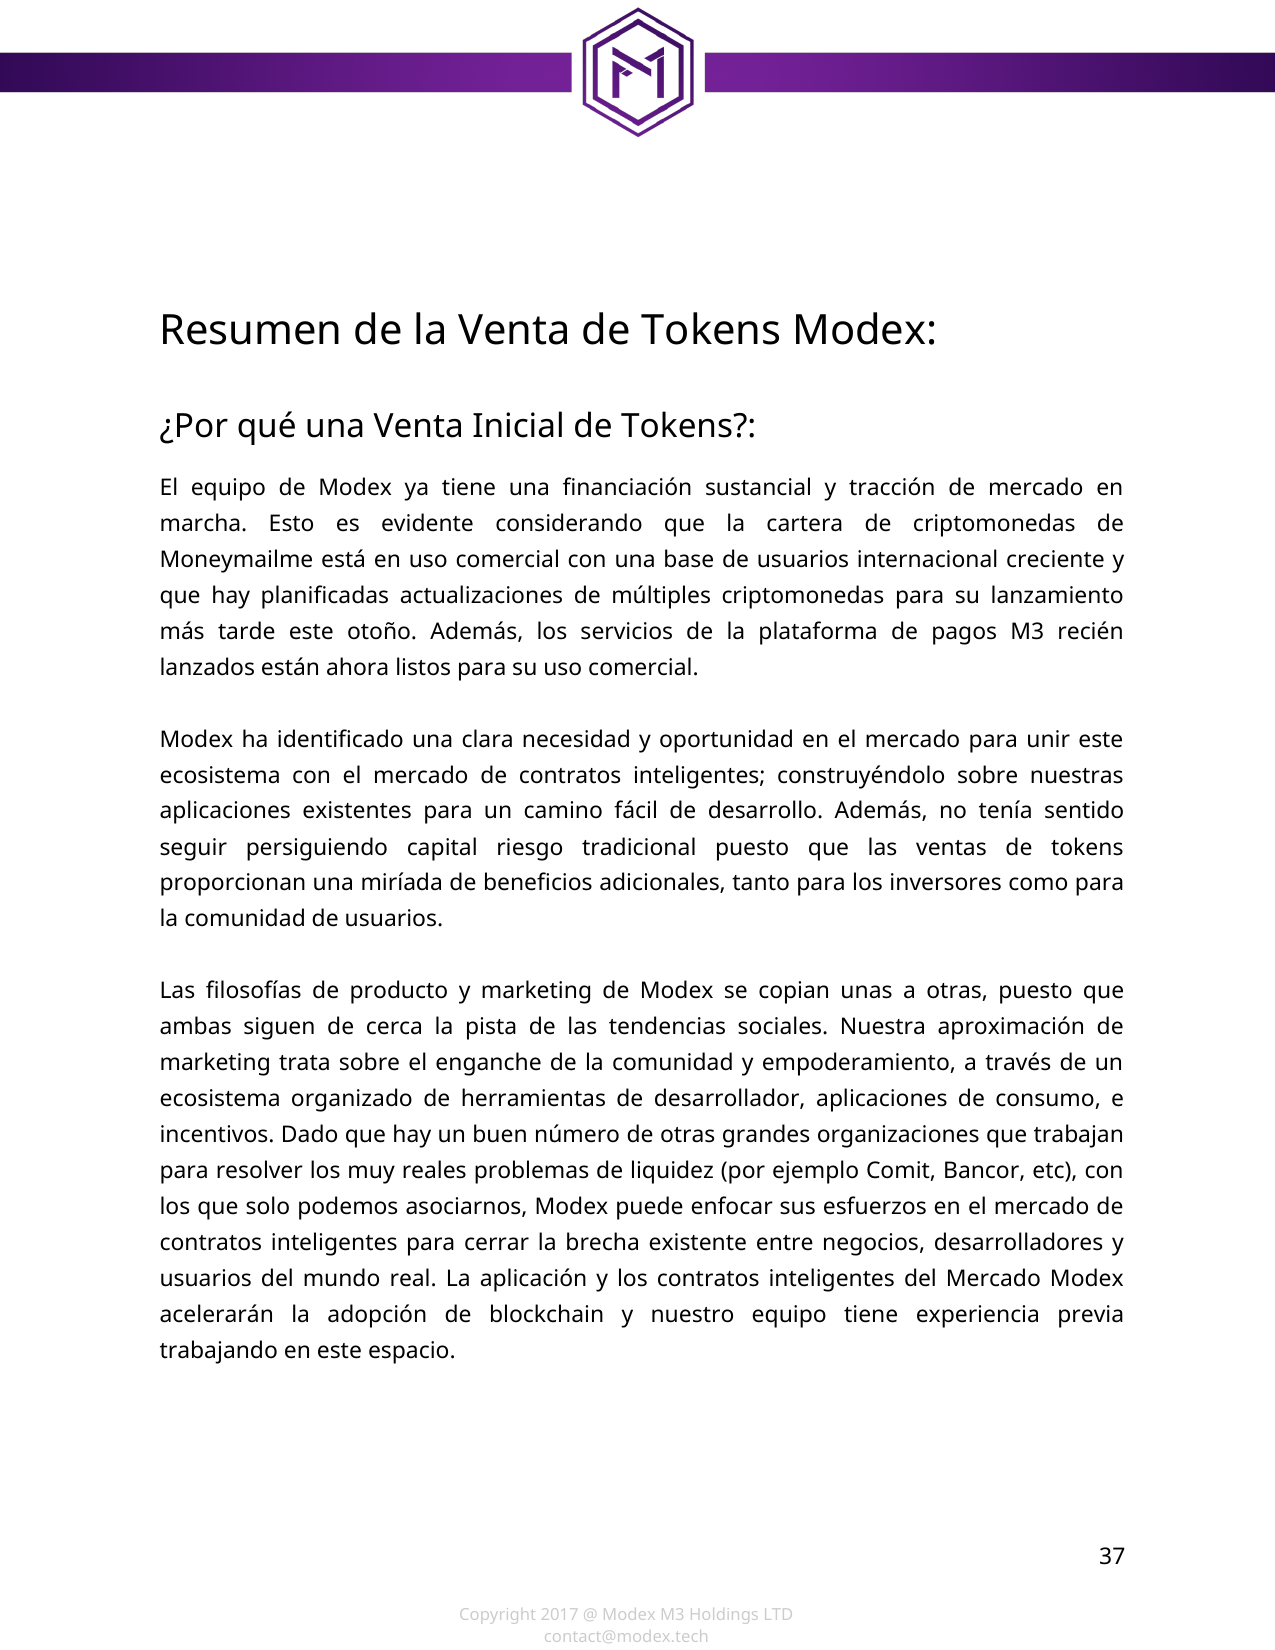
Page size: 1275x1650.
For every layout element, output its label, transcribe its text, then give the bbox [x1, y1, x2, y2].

text Las filosofías de producto y marketing de Modex se copian unas a otras, puesto que ambas siguen de cerca la pista de las tendencias sociales. Nuestra aproximación de marketing trata sobre el enganche de la comunidad y empoderamiento, a través de un ecosistema organizado de herramientas de desarrollador, aplicaciones de consumo, e incentivos. Dado que hay un buen número de otras grandes organizaciones que trabajan para resolver los muy reales problemas de liquidez (por ejemplo Comit, Bancor, etc), con los que solo podemos asociarnos, Modex puede enfocar sus esfuerzos en el mercado de contratos inteligentes para cerrar la brecha existente entre negocios, desarrolladores y usuarios del mundo real. La aplicación y los contratos inteligentes del Mercado Modex acelerarán la adopción de blockchain y nuestro equipo tiene experiencia previa trabajando en este espacio. [159, 974, 1125, 1365]
picture [0, 7, 1275, 137]
subtitle ¿Por qué una Venta Inicial de Tokens?: [159, 402, 1125, 448]
text Modex ha identificado una clara necesidad y oportunidad en el mercado para unir este ecosistema con el mercado de contratos inteligentes; construyéndolo sobre nuestras aplicaciones existentes para un camino fácil de desarrollo. Además, no tenía sentido seguir persiguiendo capital riesgo tradicional puesto que las ventas de tokens proporcionan una miríada de beneficios adicionales, tanto para los inversores como para la comunidad de usuarios. [159, 723, 1125, 933]
subtitle Resumen de la Venta de Tokens Modex: [159, 299, 1125, 356]
text El equipo de Modex ya tiene una financiación sustancial y tracción de mercado en marcha. Esto es evidente considerando que la cartera de criptomonedas de Moneymailme está en uso comercial con una base de usuarios internacional creciente y que hay planificadas actualizaciones de múltiples criptomonedas para su lanzamiento más tarde este otoño. Además, los servicios de la plataforma de pagos M3 recién lanzados están ahora listos para su uso comercial. [159, 471, 1125, 682]
